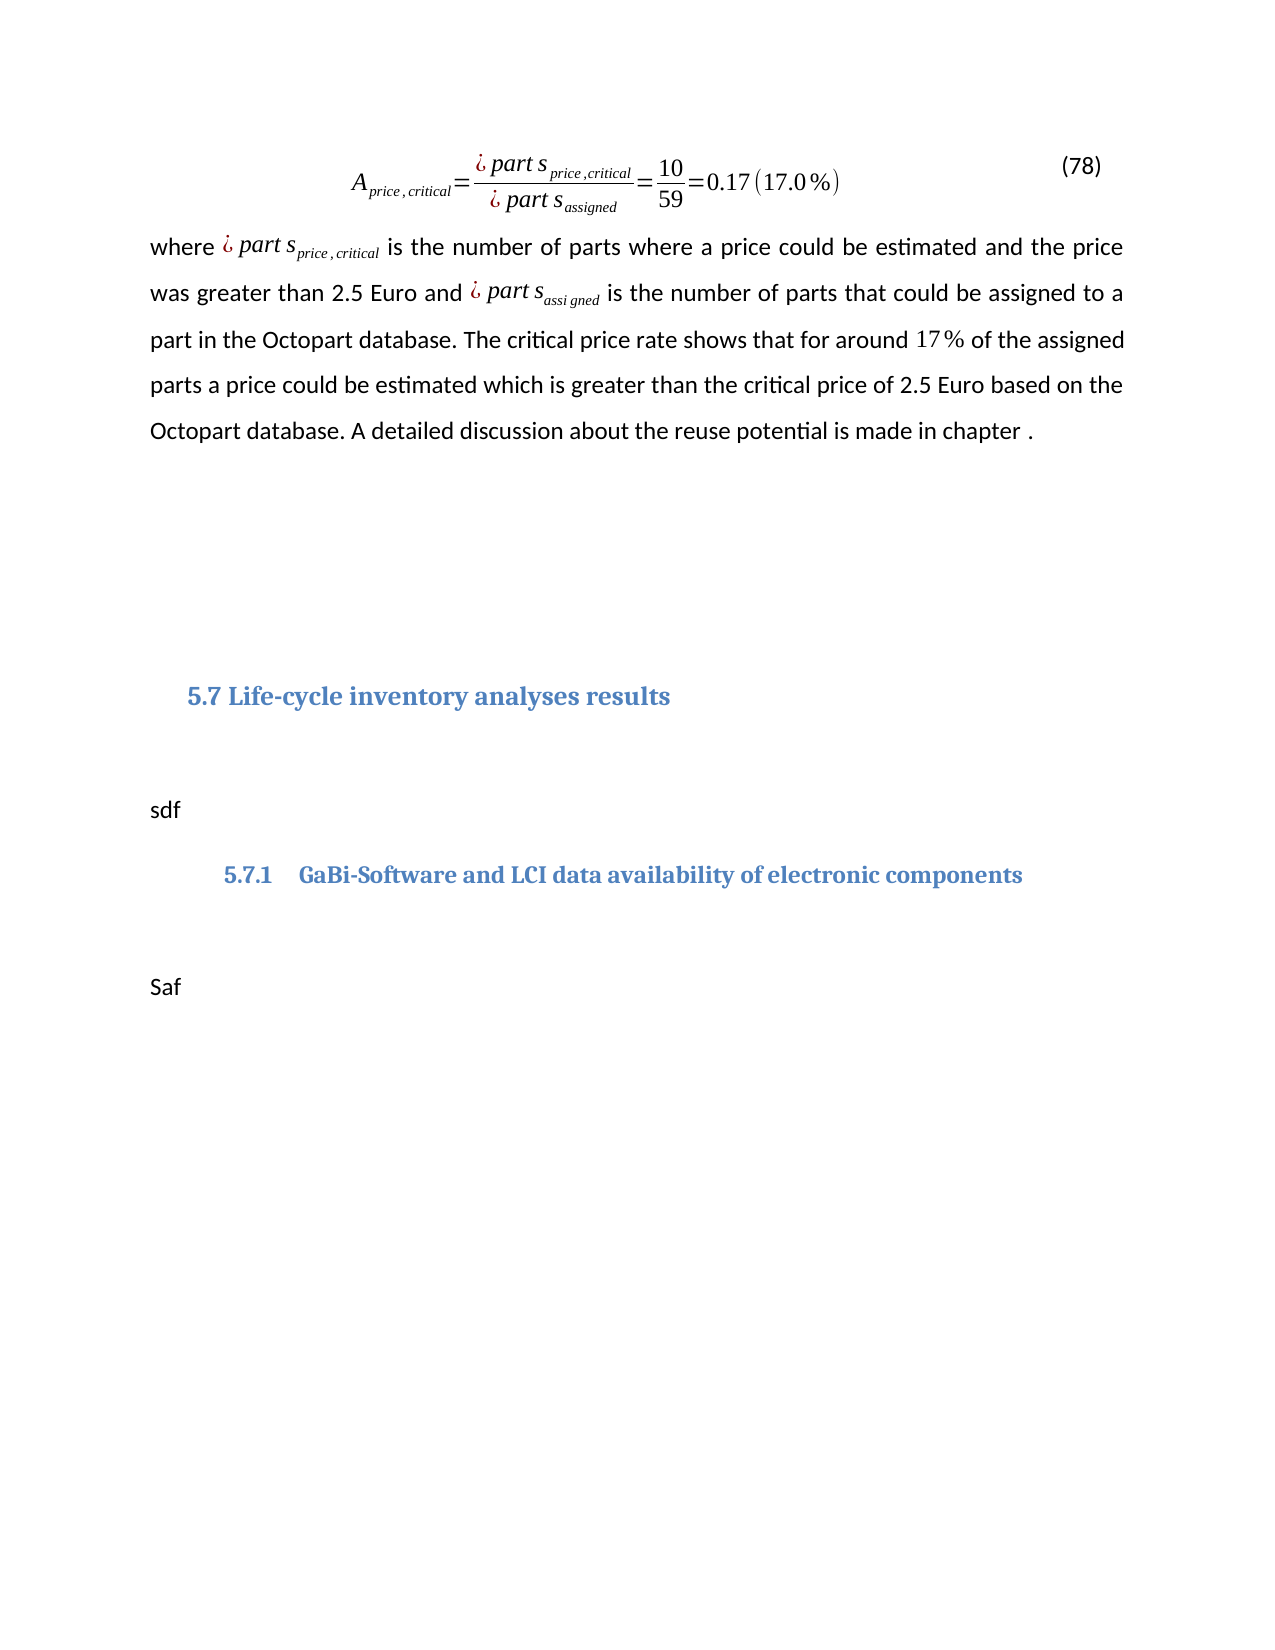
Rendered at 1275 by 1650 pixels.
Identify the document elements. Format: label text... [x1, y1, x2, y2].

subtitle Life-cycle inventory analyses results [187, 681, 1125, 713]
text Saf [150, 971, 1125, 1001]
text where is the number of parts where a price could be estimated and the price was greater than 2.5 Euro and is the number of parts that could be assigned to a part in the Octopart database. The critical price rate shows that for around of the assigned parts a price could be estimated which is greater than the critical price of 2.5 Euro based on the Octopart database. A detailed discussion about the reuse potential is made in chapter 5.6.2. [150, 231, 1125, 446]
table_header (78) [1050, 150, 1136, 231]
text sdf [150, 795, 1125, 825]
table_header [139, 150, 1050, 231]
subtitle GaBi-Software and LCI data availability of electronic components [224, 861, 1125, 890]
